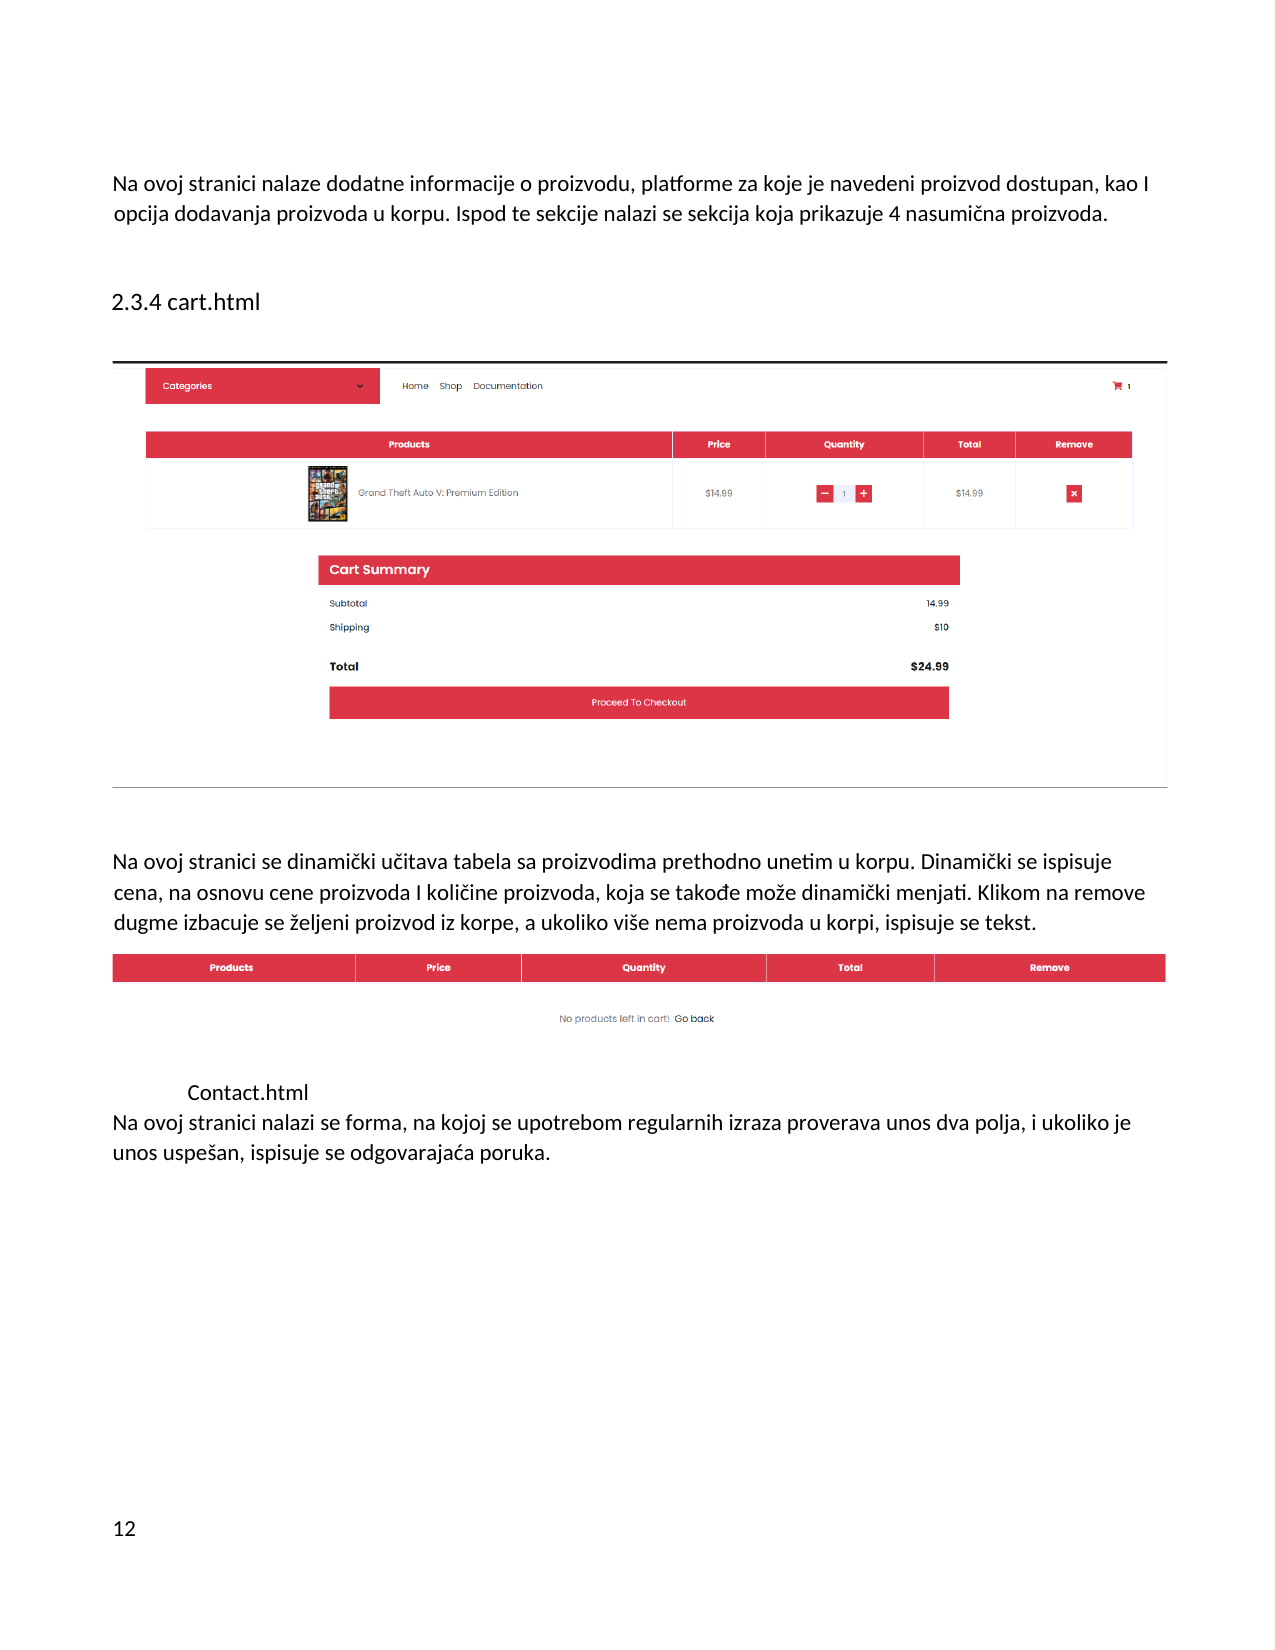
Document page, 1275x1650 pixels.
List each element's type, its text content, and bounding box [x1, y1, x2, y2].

subtitle 2.3.4 cart.html [111, 286, 1168, 317]
text Contact.html [112, 1078, 1168, 1106]
text Na ovoj stranici se dinamički učitava tabela sa proizvodima prethodno unetim u korpu. Dinamički se ispisuje cena, na osnovu cene proizvoda I količine proizvoda, koja se takođe može dinamički menjati. Klikom na remove dugme izbacuje se željeni proizvod iz korpe, a ukoliko više nema proizvoda u korpi, ispisuje se tekst. [112, 847, 1163, 936]
text Na ovoj stranici nalazi se forma, na kojoj se upotrebom regularnih izraza proverava unos dva polja, i ukoliko je unos uspešan, ispisuje se odgovarajaća poruka. [112, 1108, 1168, 1166]
picture [112, 954, 1168, 1059]
text Na ovoj stranici nalaze dodatne informacije o proizvodu, platforme za koje je navedeni proizvod dostupan, kao I opcija dodavanja proizvoda u korpu. Ispod te sekcije nalazi se sekcija koja prikazuje 4 nasumična proizvoda. [112, 169, 1163, 227]
picture [112, 361, 1168, 788]
